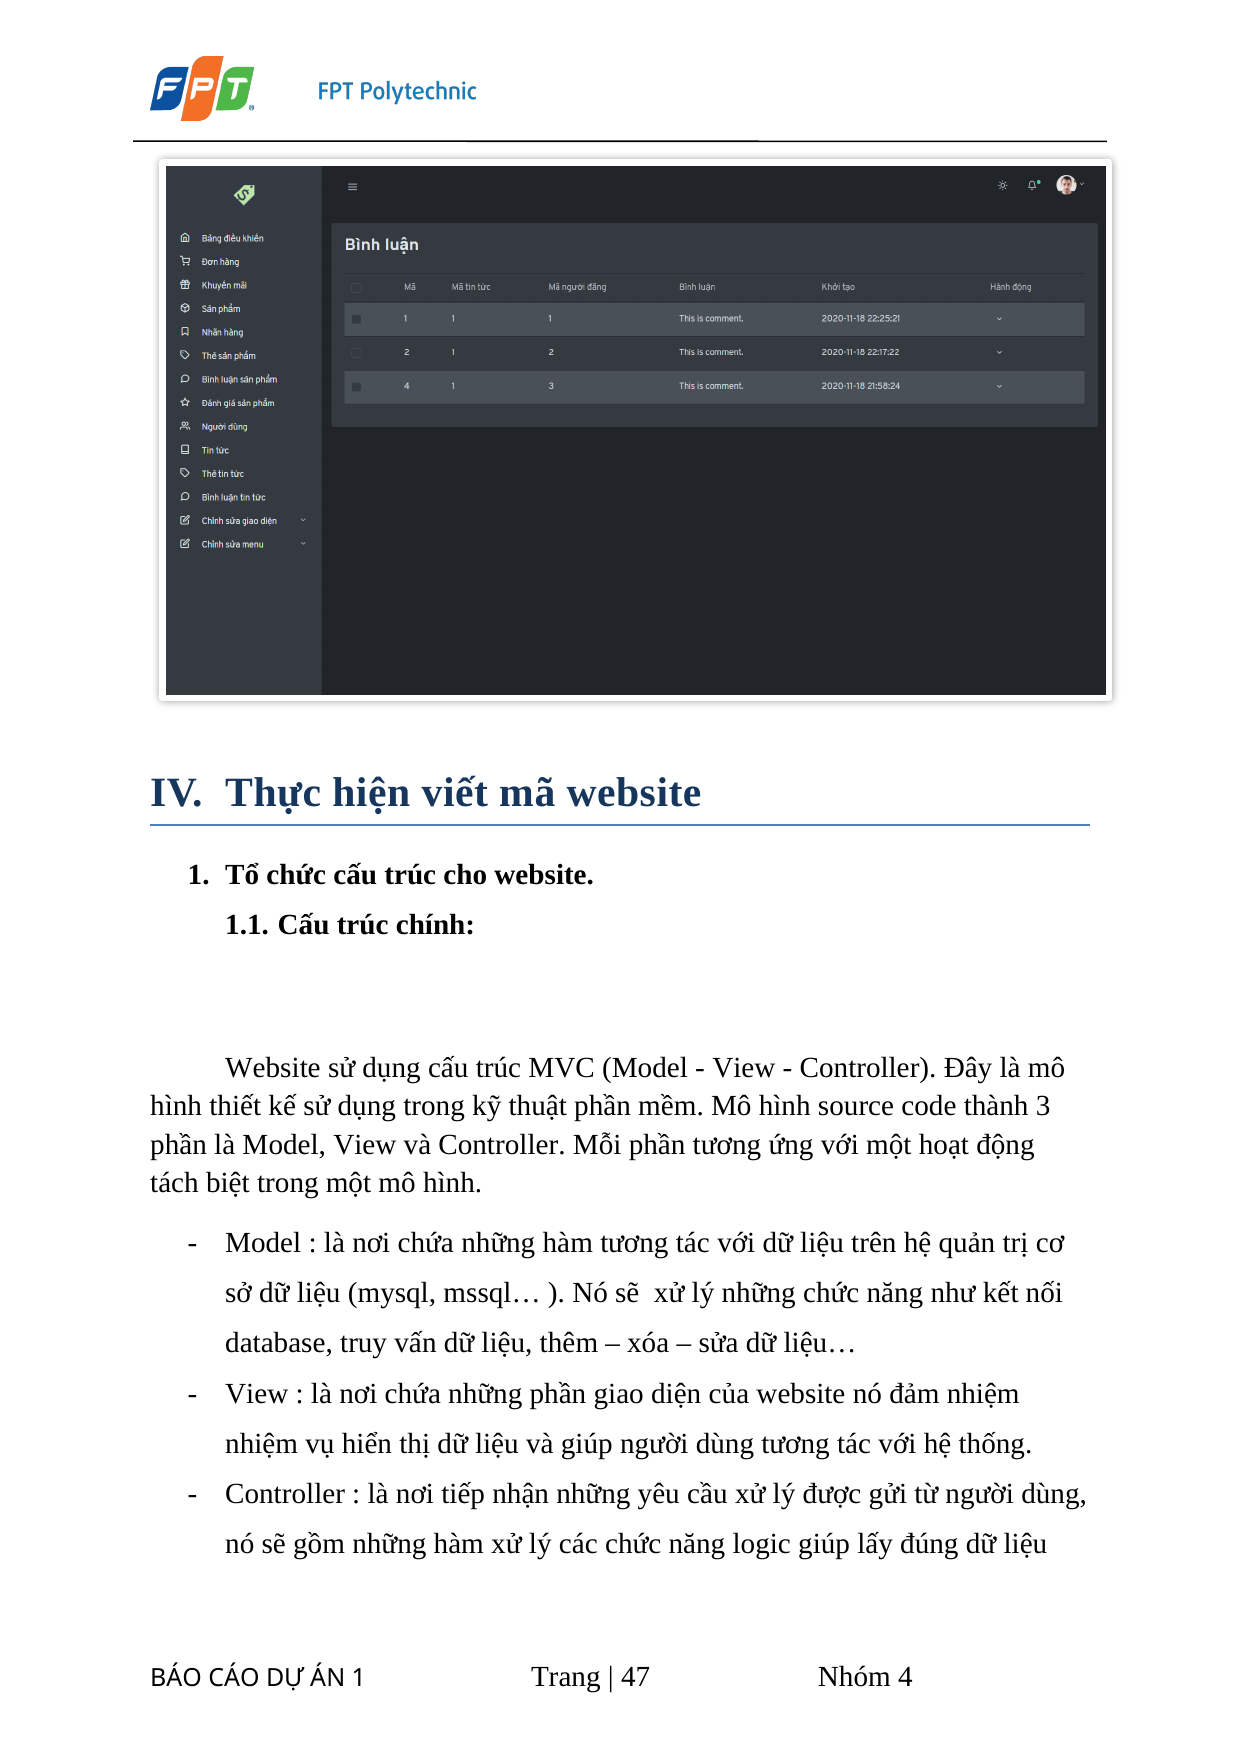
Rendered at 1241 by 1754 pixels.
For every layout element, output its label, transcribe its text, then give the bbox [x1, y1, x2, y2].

picture [150, 56, 477, 121]
list View : là nơi chứa những phần giao diện của website nó đảm nhiệm nhiệm vụ hiển thị dữ liệu và giúp người dùng tương tác với hệ thống. [187, 1376, 1090, 1459]
list Model : là nơi chứa những hàm tương tác với dữ liệu trên hệ quản trị cơ sở dữ liệu (mysql, mssql… ). Nó sẽ xử lý những chức năng như kết nối database, truy vấn dữ liệu, thêm – xóa – sửa dữ liệu… [187, 1225, 1090, 1359]
list Tổ chức cấu trúc cho website. [187, 857, 1090, 891]
picture [166, 166, 1106, 695]
list Cấu trúc chính: [225, 907, 1090, 941]
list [187, 1476, 1090, 1560]
title Thực hiện viết mã website [150, 768, 1090, 824]
text Website sử dụng cấu trúc MVC (Model - View - Controller). Đây là mô hình thiết kế sử dụng trong kỹ thuật phần mềm. Mô hình source code thành 3 phần là Model, View và Controller. Mỗi phần tương ứng với một hoạt động tách biệt trong một mô hình. [150, 1050, 1090, 1199]
